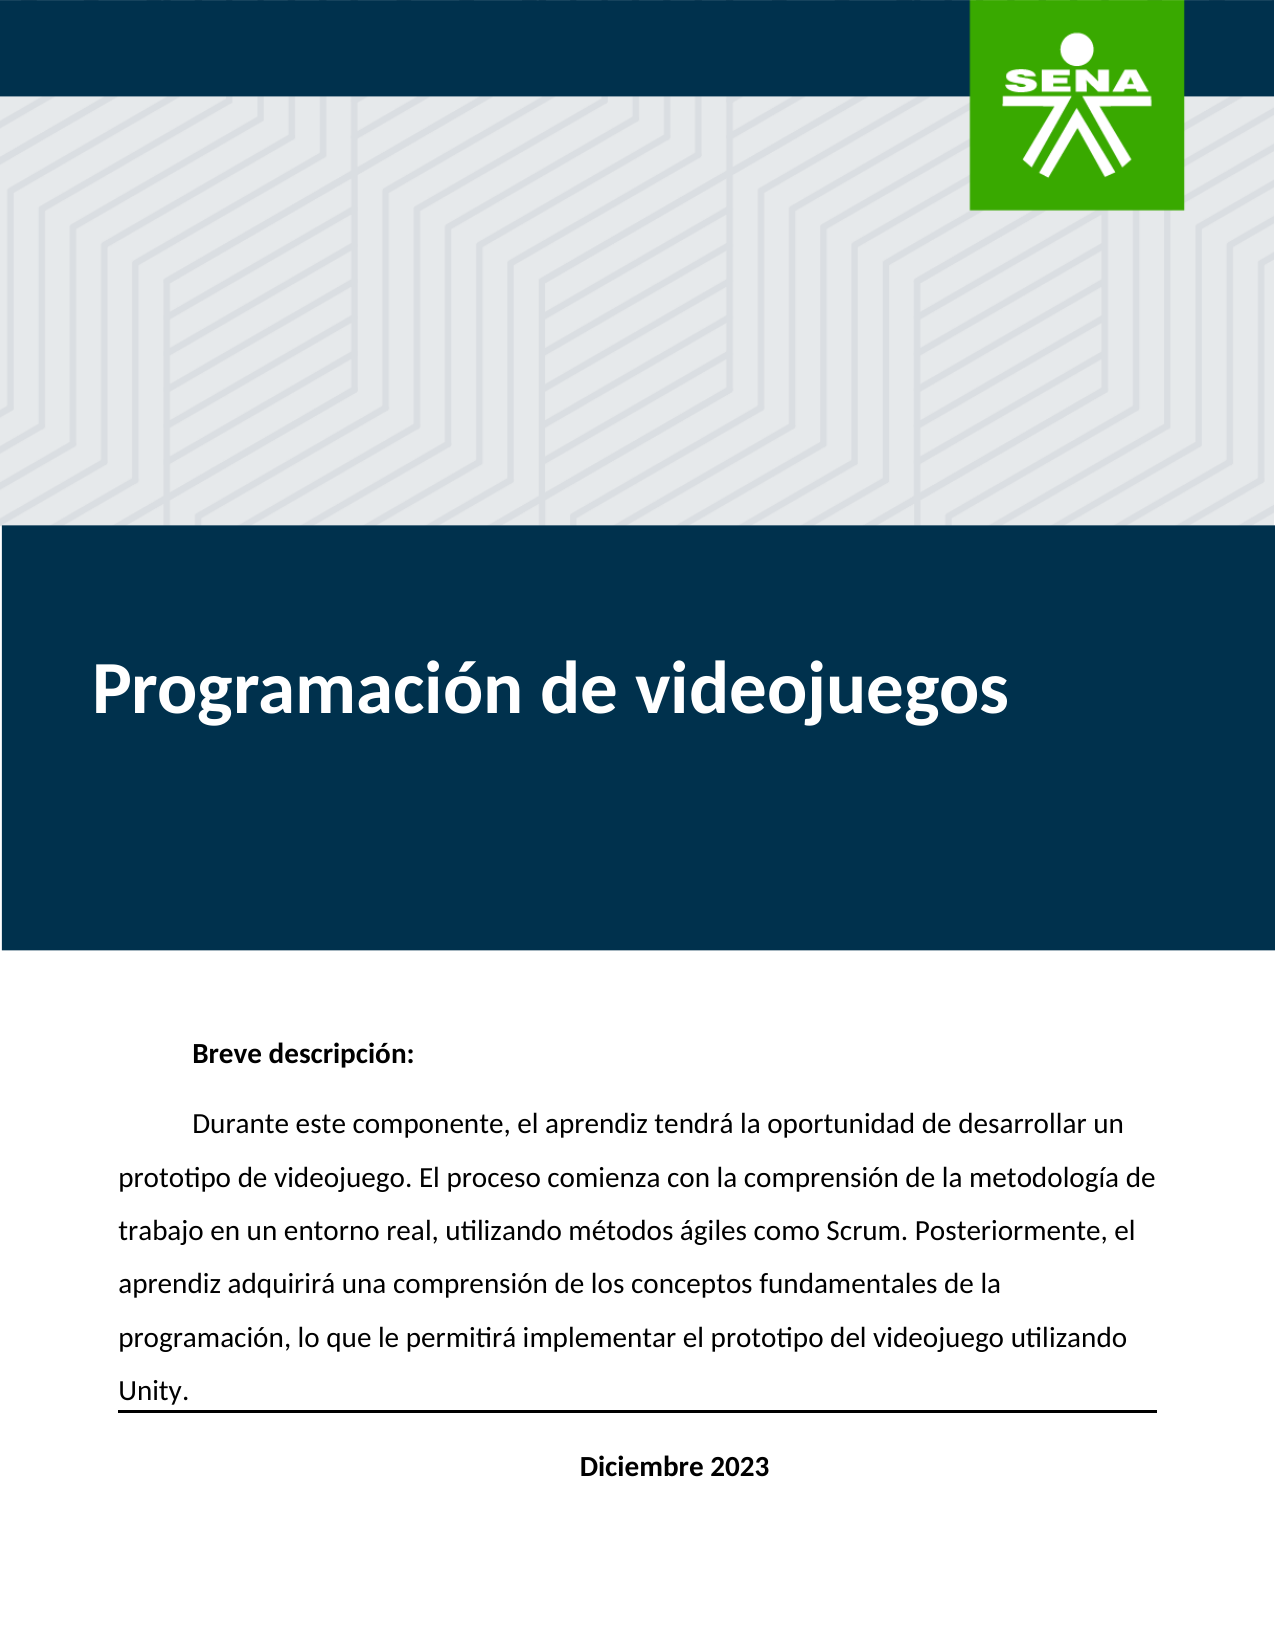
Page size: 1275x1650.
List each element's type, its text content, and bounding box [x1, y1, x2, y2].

picture [0, 0, 1274, 527]
text Breve descripción: [118, 1035, 1157, 1071]
text Durante este componente, el aprendiz tendrá la oportunidad de desarrollar un prototipo de videojuego. El proceso comienza con la comprensión de la metodología de trabajo en un entorno real, utilizando métodos ágiles como Scrum. Posteriormente, el aprendiz adquirirá una comprensión de los conceptos fundamentales de la programación, lo que le permitirá implementar el prototipo del videojuego utilizando Unity. [118, 1105, 1157, 1410]
text Diciembre 2023 [118, 1448, 1157, 1483]
